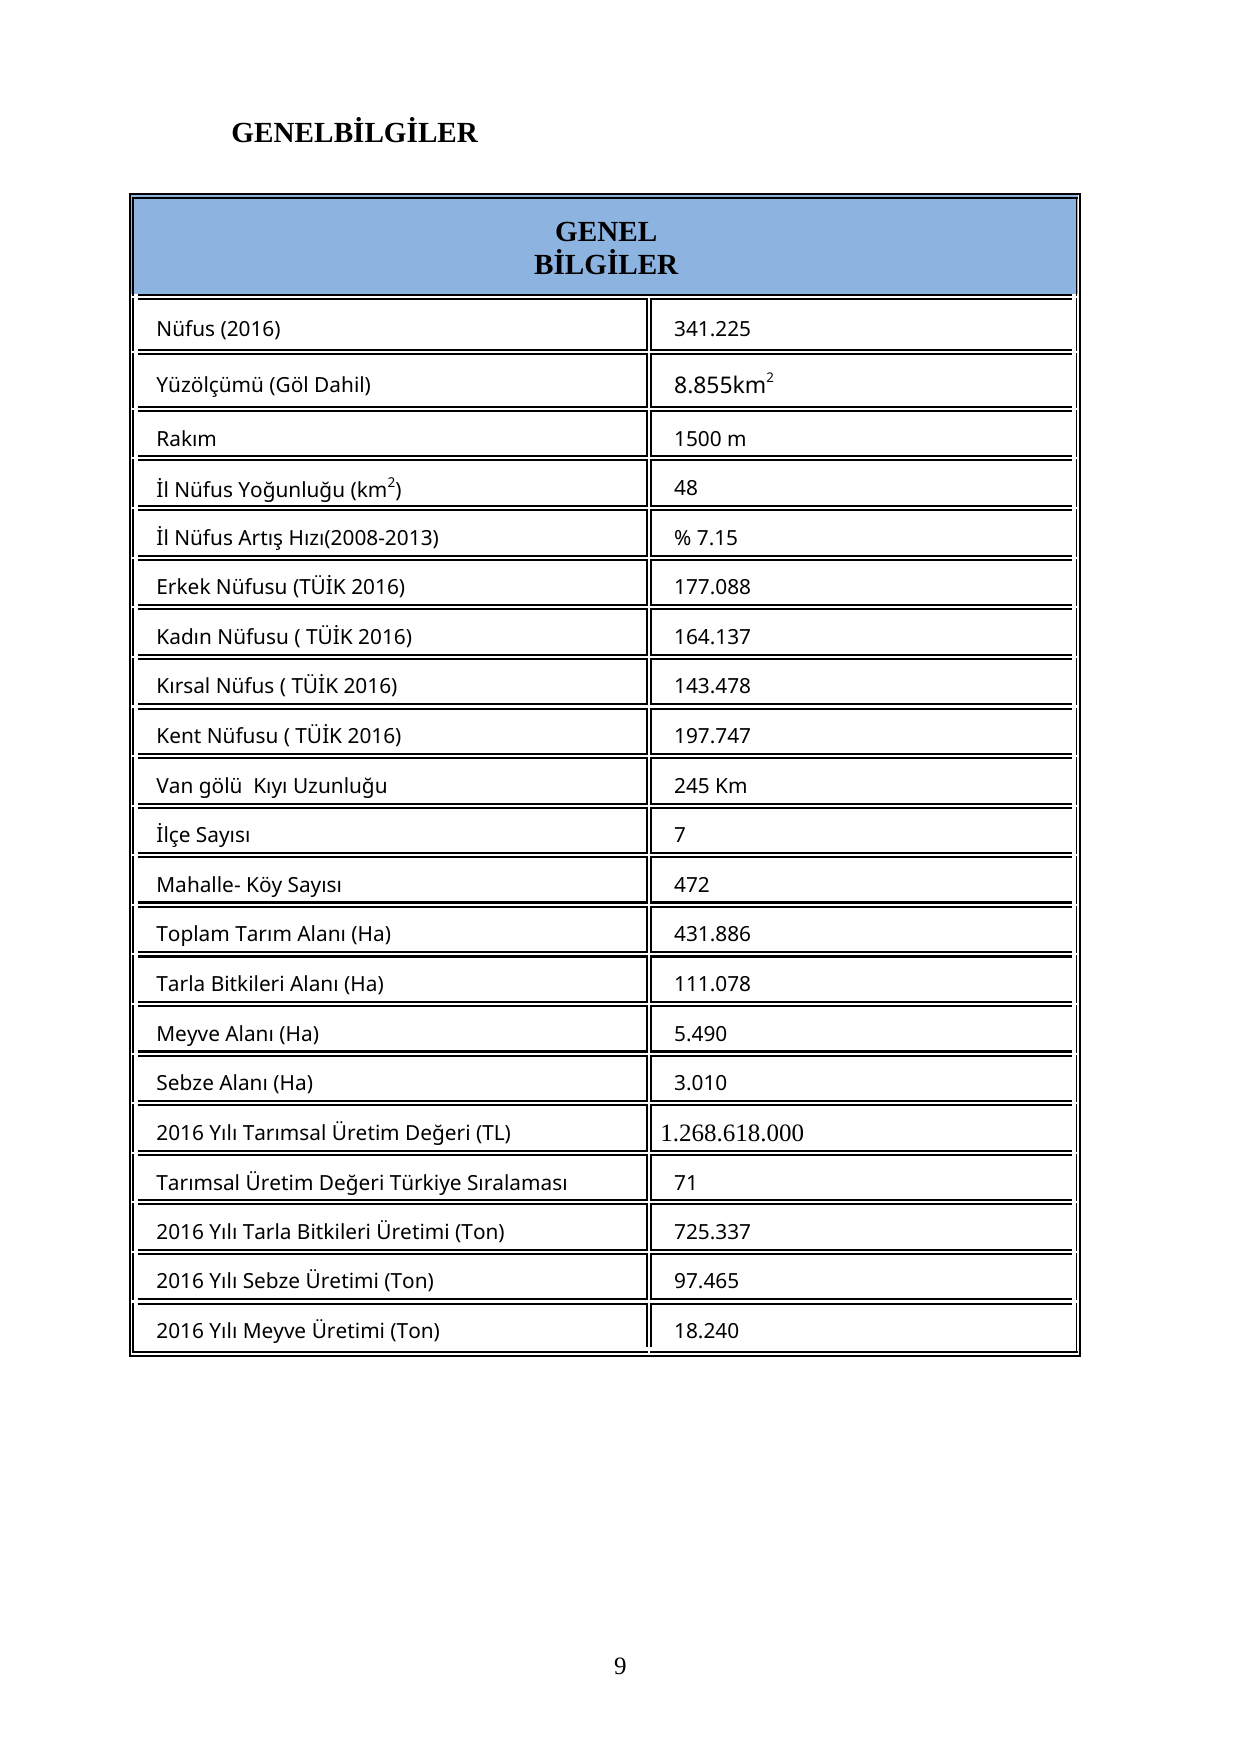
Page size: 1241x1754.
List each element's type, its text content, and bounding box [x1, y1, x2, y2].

table_cell % 7.15 [649, 505, 1078, 554]
table_cell Yüzölçümü (Göl Dahil) [131, 349, 649, 406]
table_cell Nüfus (2016) [131, 294, 649, 349]
table_cell 1500 m [649, 406, 1078, 455]
table_cell Kent Nüfusu ( TÜİK 2016) [131, 703, 649, 753]
table_cell 2016 Yılı Sebze Üretimi (Ton) [131, 1249, 649, 1298]
table_cell Rakım [131, 406, 649, 455]
table_cell 472 [649, 852, 1078, 901]
table_cell 7 [649, 803, 1078, 852]
table_cell 1.268.618.000 [649, 1100, 1078, 1149]
table_cell 48 [649, 455, 1078, 505]
table_header GENEL BİLGİLER [134, 199, 1076, 294]
table_cell 143.478 [649, 654, 1078, 703]
table_cell Van gölü Kıyı Uzunluğu [131, 753, 649, 802]
table_cell 71 [649, 1150, 1078, 1199]
table_cell 245 Km [649, 753, 1078, 802]
table_cell 725.337 [649, 1199, 1078, 1249]
table_cell İl Nüfus Yoğunluğu (km2) [131, 455, 649, 505]
table_cell Kırsal Nüfus ( TÜİK 2016) [131, 654, 649, 703]
table_cell 2016 Yılı Meyve Üretimi (Ton) [131, 1298, 649, 1351]
table_cell Meyve Alanı (Ha) [131, 1001, 649, 1050]
table_cell Kadın Nüfusu ( TÜİK 2016) [131, 604, 649, 654]
table_cell Erkek Nüfusu (TÜİK 2016) [131, 555, 649, 604]
table_cell Sebze Alanı (Ha) [131, 1050, 649, 1100]
table_cell 3.010 [649, 1050, 1078, 1100]
list GENELBİLGİLER [180, 115, 1109, 149]
table_cell 97.465 [649, 1249, 1078, 1298]
table_cell 341.225 [649, 294, 1078, 349]
table_cell 5.490 [649, 1001, 1078, 1050]
table_cell 431.886 [649, 901, 1078, 951]
table_cell 111.078 [649, 951, 1078, 1001]
table_cell 8.855km2 [649, 349, 1078, 406]
table_cell 197.747 [649, 703, 1078, 753]
table_cell 177.088 [649, 555, 1078, 604]
table_cell 18.240 [649, 1298, 1078, 1351]
table_cell Mahalle- Köy Sayısı [131, 852, 649, 901]
table_cell Tarımsal Üretim Değeri Türkiye Sıralaması [131, 1150, 649, 1199]
table_cell İl Nüfus Artış Hızı(2008-2013) [131, 505, 649, 554]
table_cell 2016 Yılı Tarımsal Üretim Değeri (TL) [131, 1100, 649, 1149]
table_cell İlçe Sayısı [131, 803, 649, 852]
table_cell 164.137 [649, 604, 1078, 654]
table_cell Toplam Tarım Alanı (Ha) [131, 901, 649, 951]
table_cell 2016 Yılı Tarla Bitkileri Üretimi (Ton) [131, 1199, 649, 1249]
table_cell Tarla Bitkileri Alanı (Ha) [131, 951, 649, 1001]
